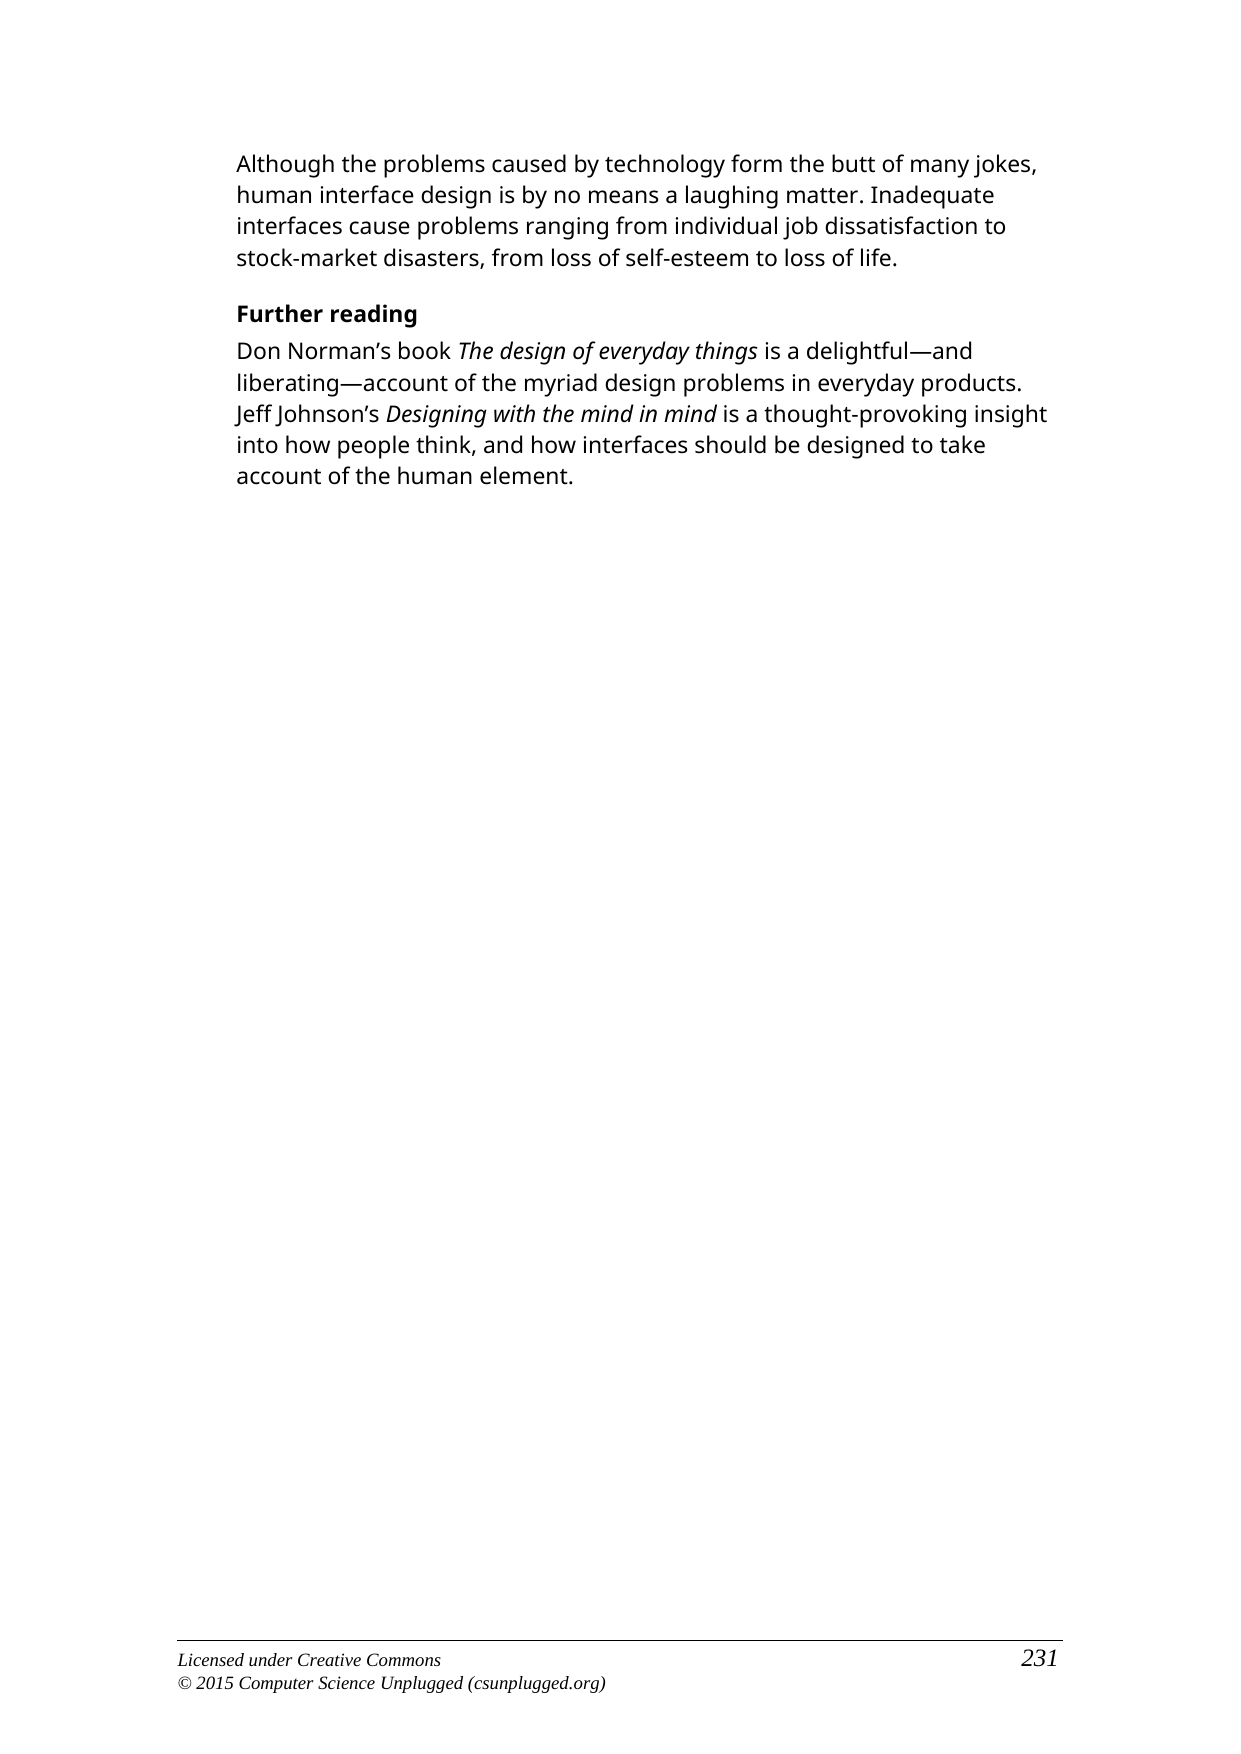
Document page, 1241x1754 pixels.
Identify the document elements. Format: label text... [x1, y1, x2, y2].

text Don Norman’s book The design of everyday things is a delightful—and liberating—account of the myriad design problems in everyday products. Jeff Johnson’s Designing with the mind in mind is a thought-provoking insight into how people think, and how interfaces should be designed to take account of the human element. [236, 335, 1063, 491]
text Although the problems caused by technology form the butt of many jokes, human interface design is by no means a laughing matter. Inadequate interfaces cause problems ranging from individual job dissatisfaction to stock-market disasters, from loss of self-esteem to loss of life. [236, 148, 1063, 273]
subtitle Further reading [236, 298, 1063, 329]
